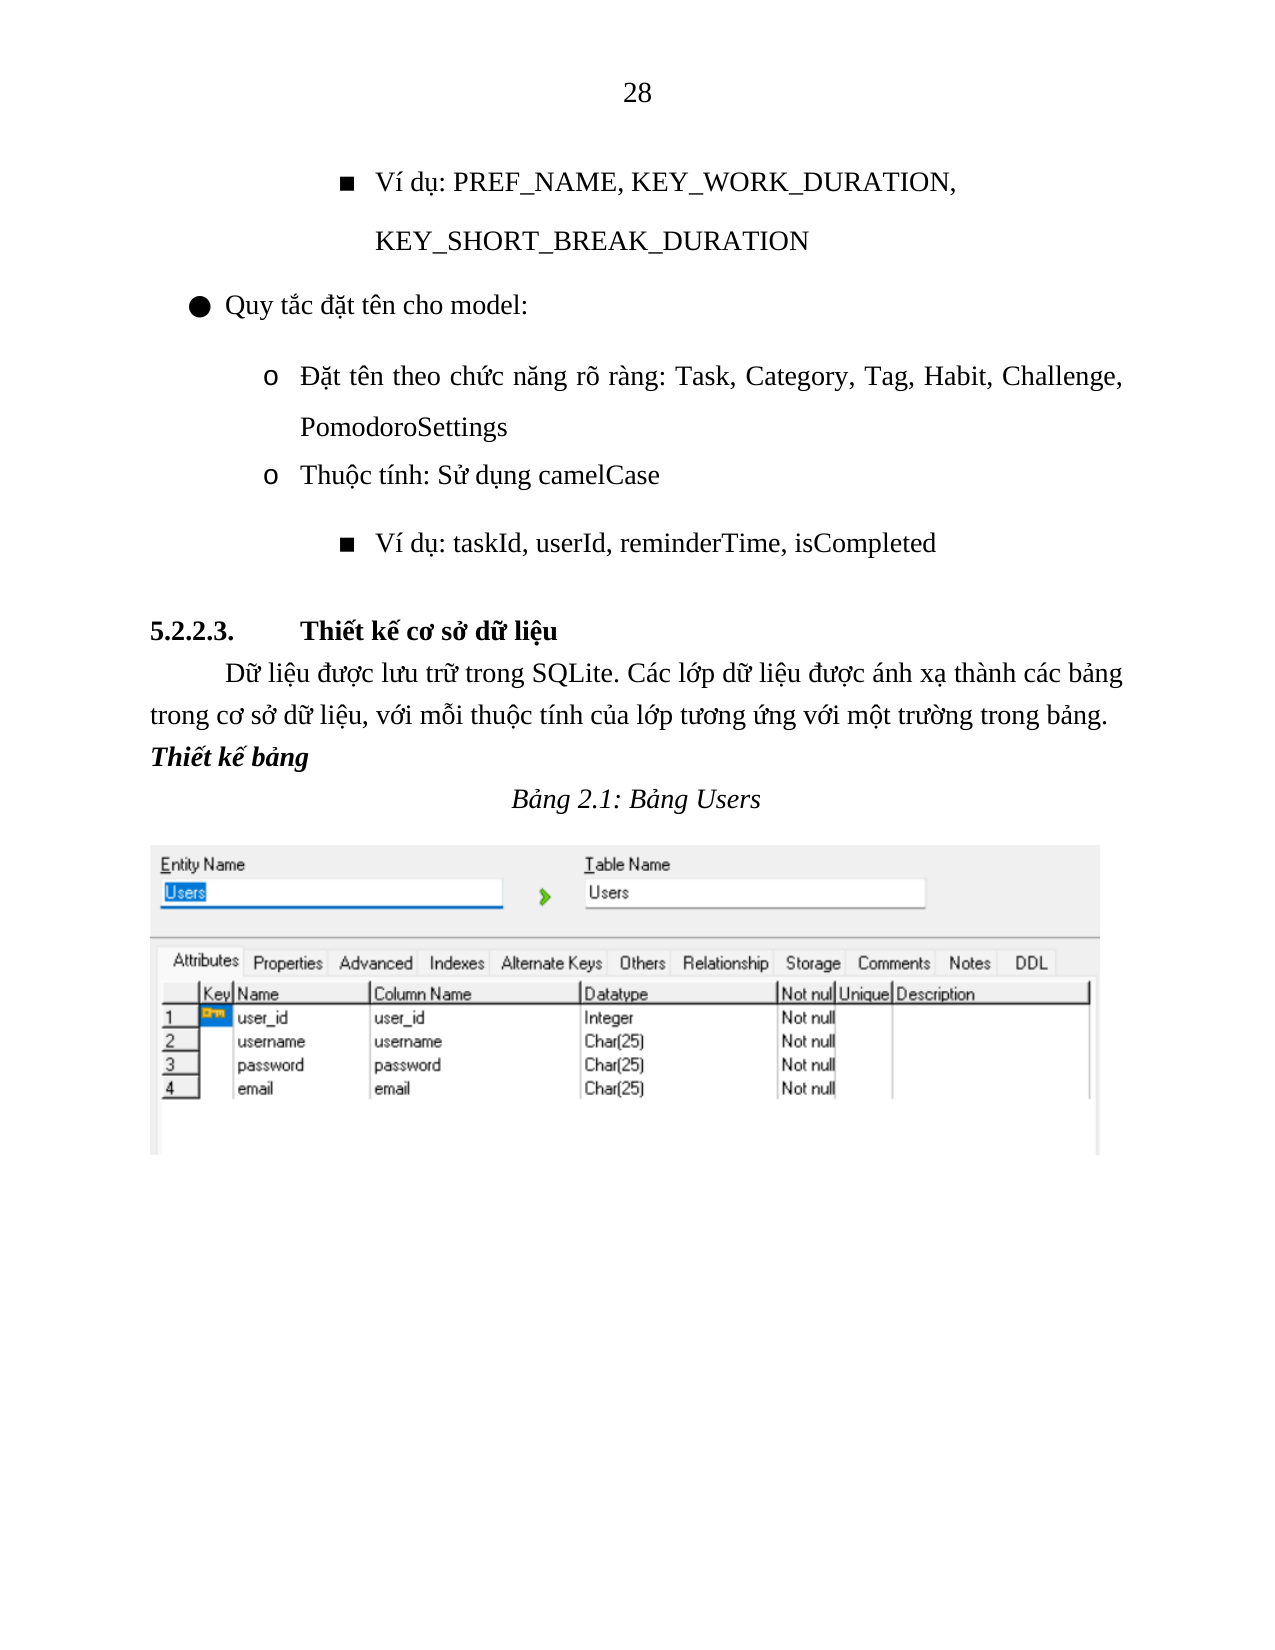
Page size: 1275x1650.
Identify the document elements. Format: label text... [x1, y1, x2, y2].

list Ví dụ: PREF_NAME, KEY_WORK_DURATION, KEY_SHORT_BREAK_DURATION [337, 150, 1125, 256]
list Thuộc tính: Sử dụng camelCase [262, 458, 1125, 493]
list Ví dụ: taskId, userId, reminderTime, isCompleted [337, 511, 1125, 568]
subtitle Thiết kế cơ sở dữ liệu [150, 614, 1125, 646]
text Thiết kế bảng [150, 740, 1125, 772]
text Dữ liệu được lưu trữ trong SQLite. Các lớp dữ liệu được ánh xạ thành các bảng trong cơ sở dữ liệu, với mỗi thuộc tính của lớp tương ứng với một trường trong bảng. [150, 656, 1125, 730]
list Đặt tên theo chức năng rõ ràng: Task, Category, Tag, Habit, Challenge, PomodoroSettings [262, 359, 1125, 442]
text Bảng 2.1: Bảng Users [150, 782, 1125, 814]
list Quy tắc đặt tên cho model: [187, 272, 1125, 330]
picture [150, 845, 1100, 1155]
